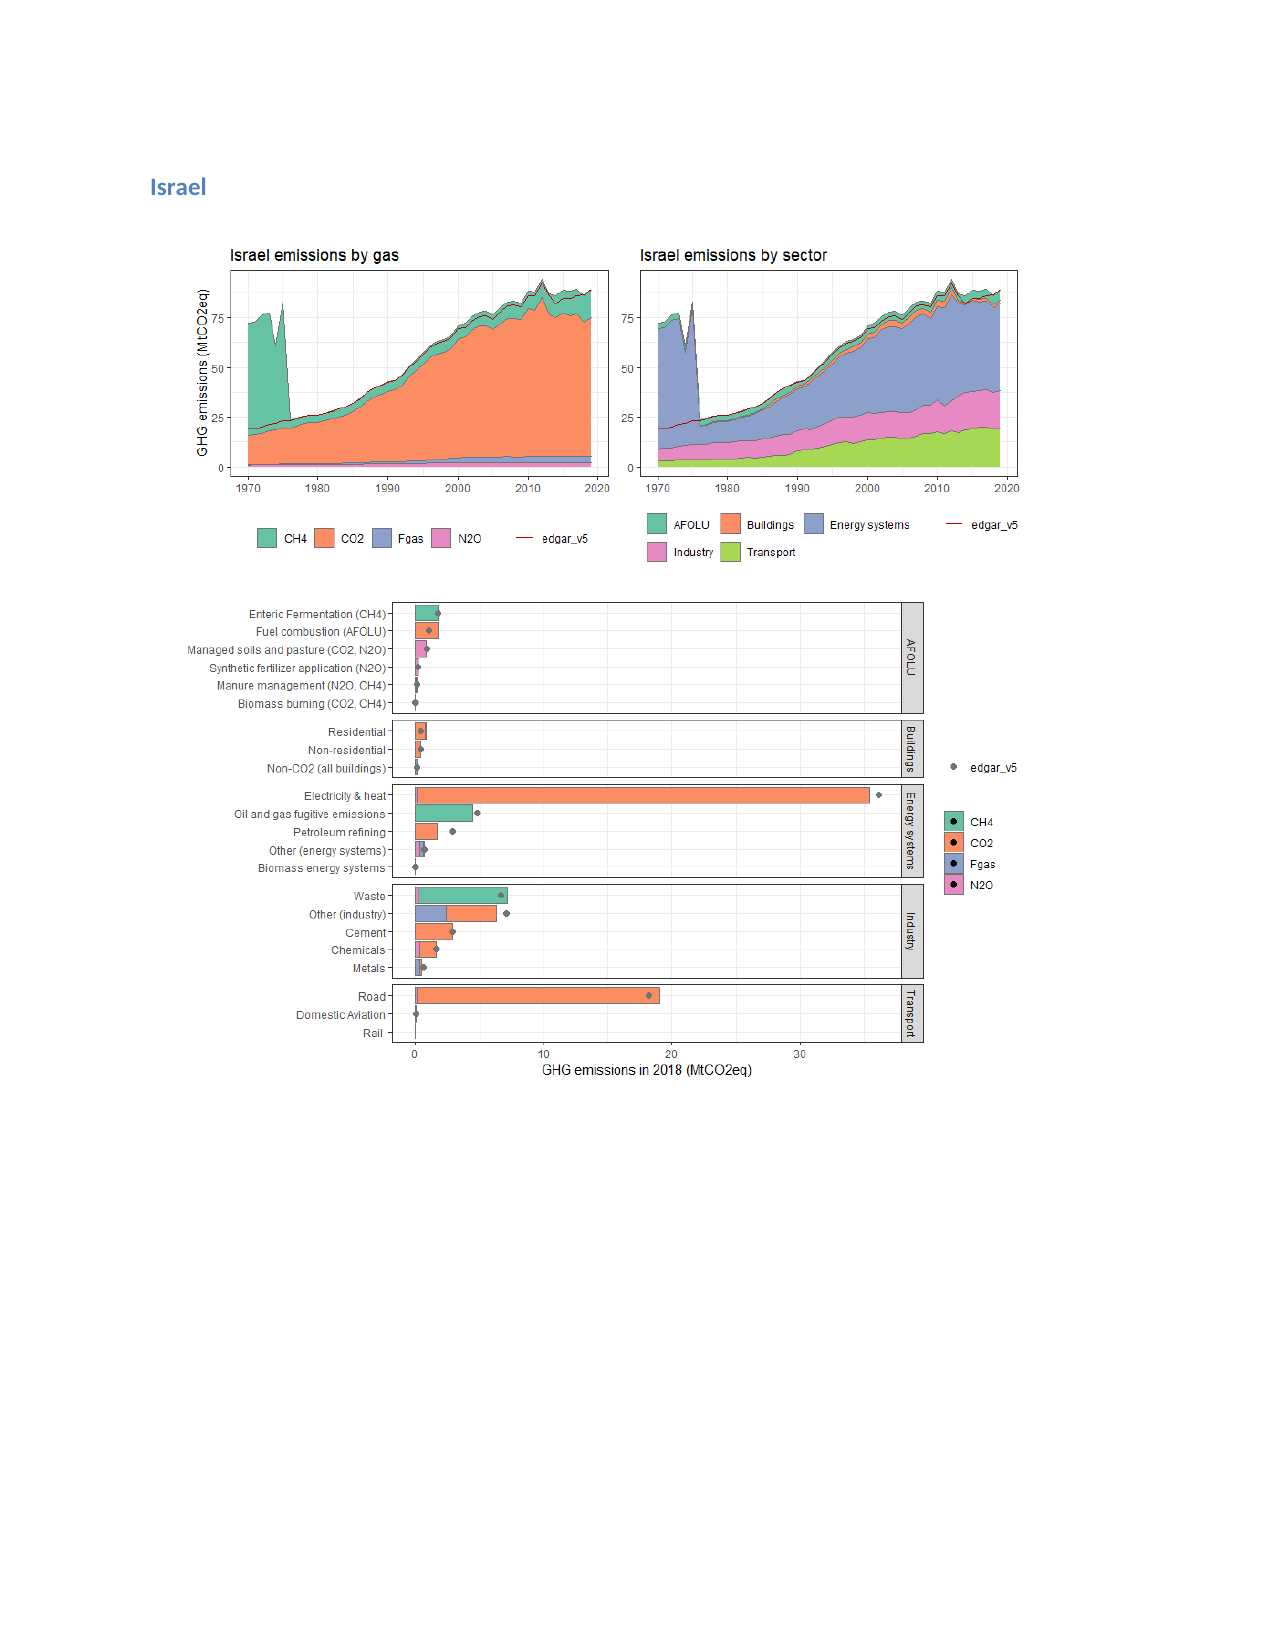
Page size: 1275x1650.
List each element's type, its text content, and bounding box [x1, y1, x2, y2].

subtitle Israel [150, 171, 1125, 201]
picture [168, 220, 1044, 1096]
